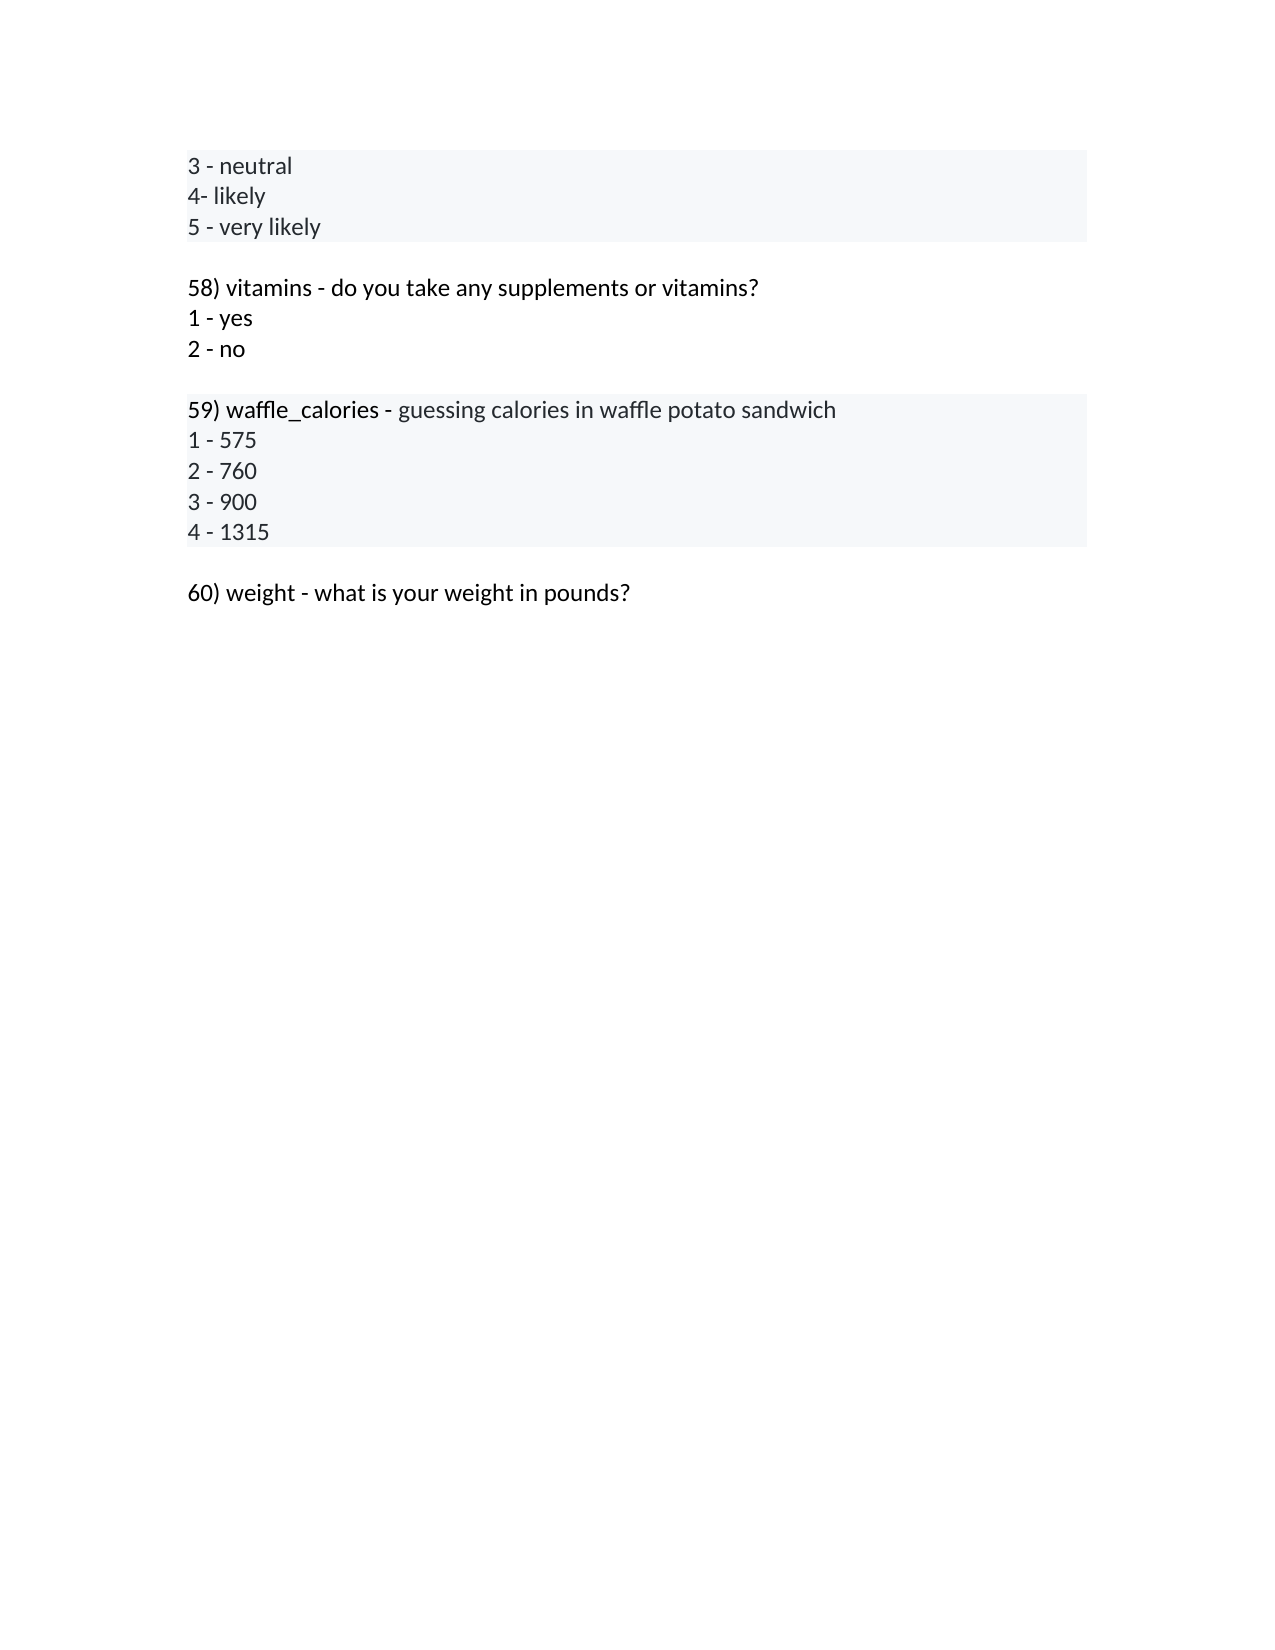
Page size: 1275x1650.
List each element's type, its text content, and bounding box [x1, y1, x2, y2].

text 5 - very likely [187, 211, 1087, 242]
text 2 - 760 [187, 455, 1087, 486]
text 2 - no [187, 333, 1087, 364]
text 59) waffle_calories - guessing calories in waffle potato sandwich [187, 394, 1087, 425]
text 60) weight - what is your weight in pounds? [187, 577, 1087, 608]
text 3 - 900 [187, 486, 1087, 516]
text 4- likely [187, 181, 1087, 211]
text 58) vitamins - do you take any supplements or vitamins? [187, 272, 1087, 303]
text 4 - 1315 [187, 516, 1087, 547]
text 1 - 575 [187, 425, 1087, 455]
text 1 - yes [187, 303, 1087, 333]
text 3 - neutral [187, 150, 1087, 181]
